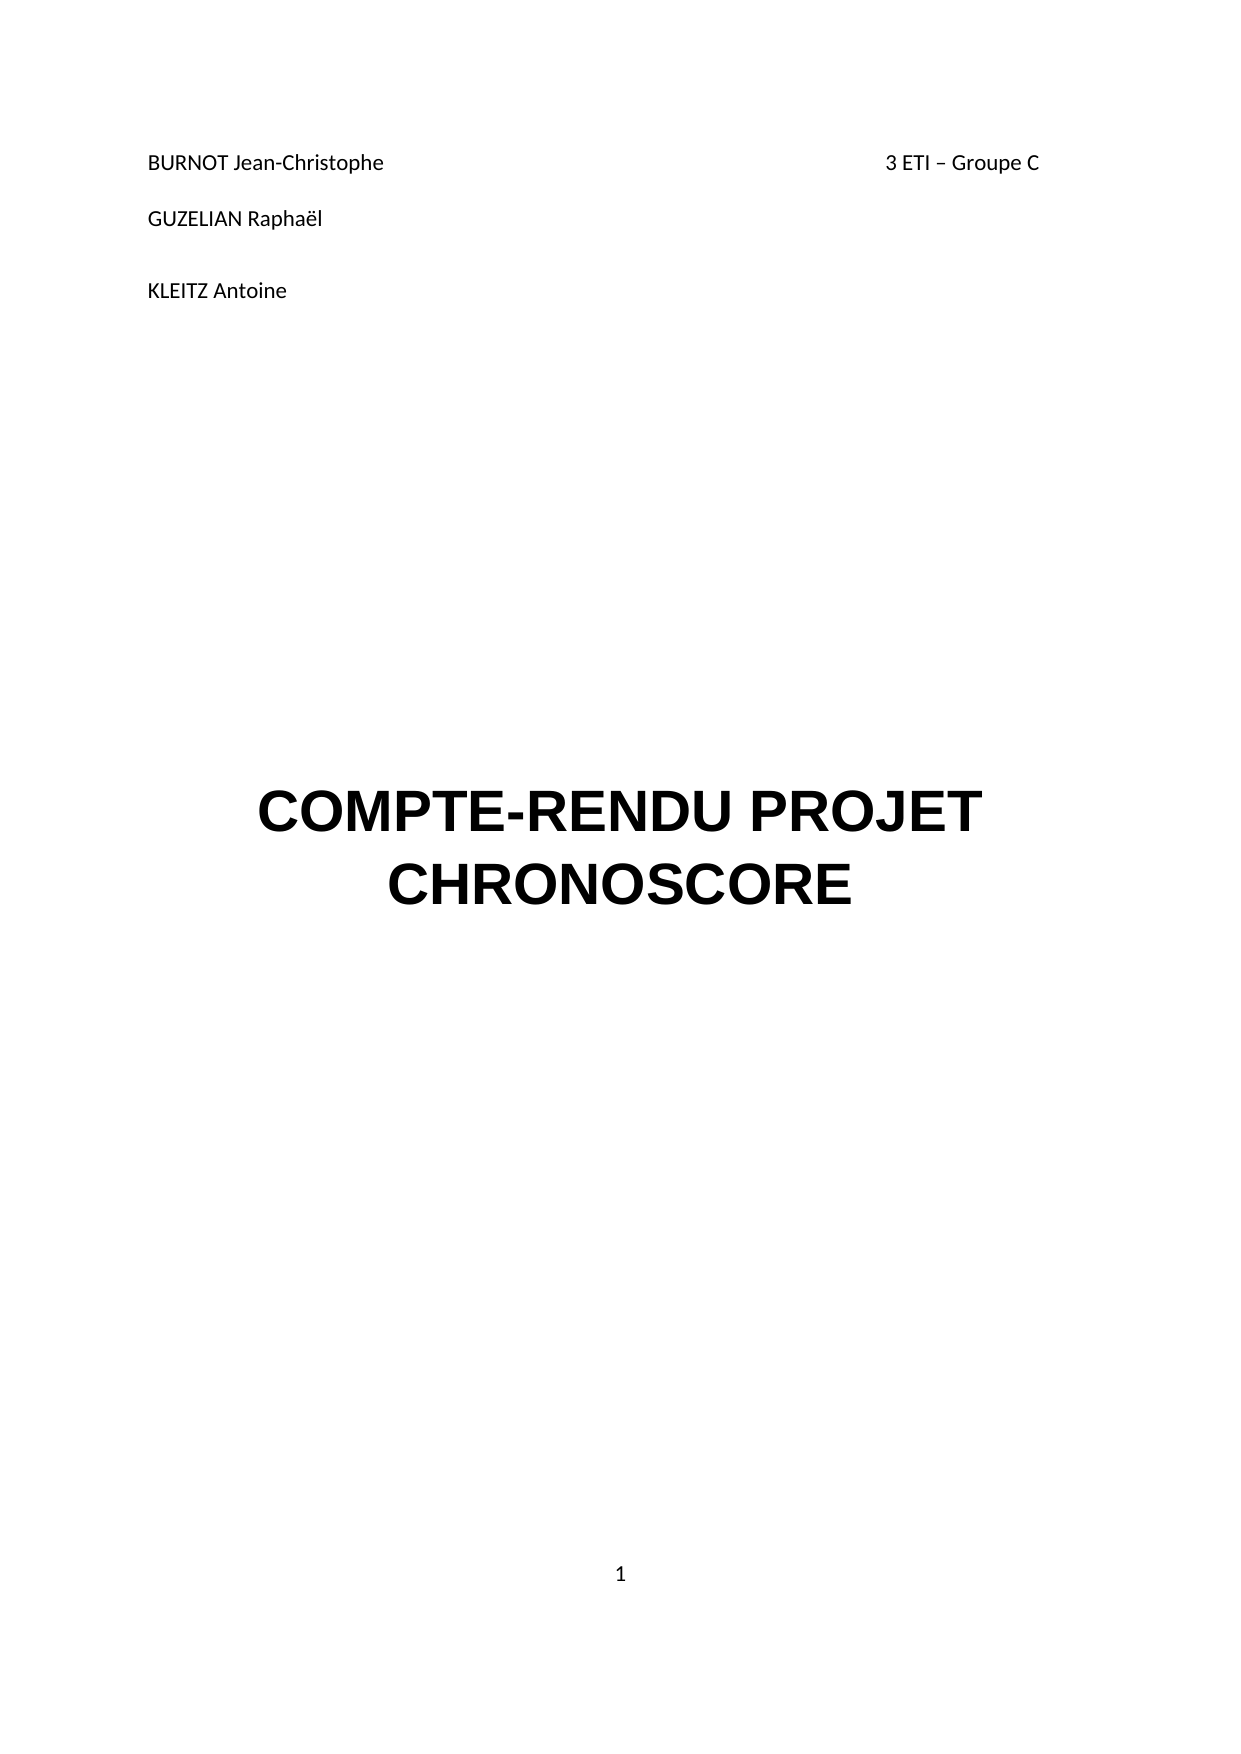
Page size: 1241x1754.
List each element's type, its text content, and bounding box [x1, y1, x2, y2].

text KLEITZ Antoine [148, 276, 1093, 304]
title COMPTE-RENDU PROJET CHRONOSCORE [148, 777, 1093, 917]
text BURNOT Jean-Christophe 3 ETI – Groupe C GUZELIAN Raphaël [148, 148, 1093, 232]
